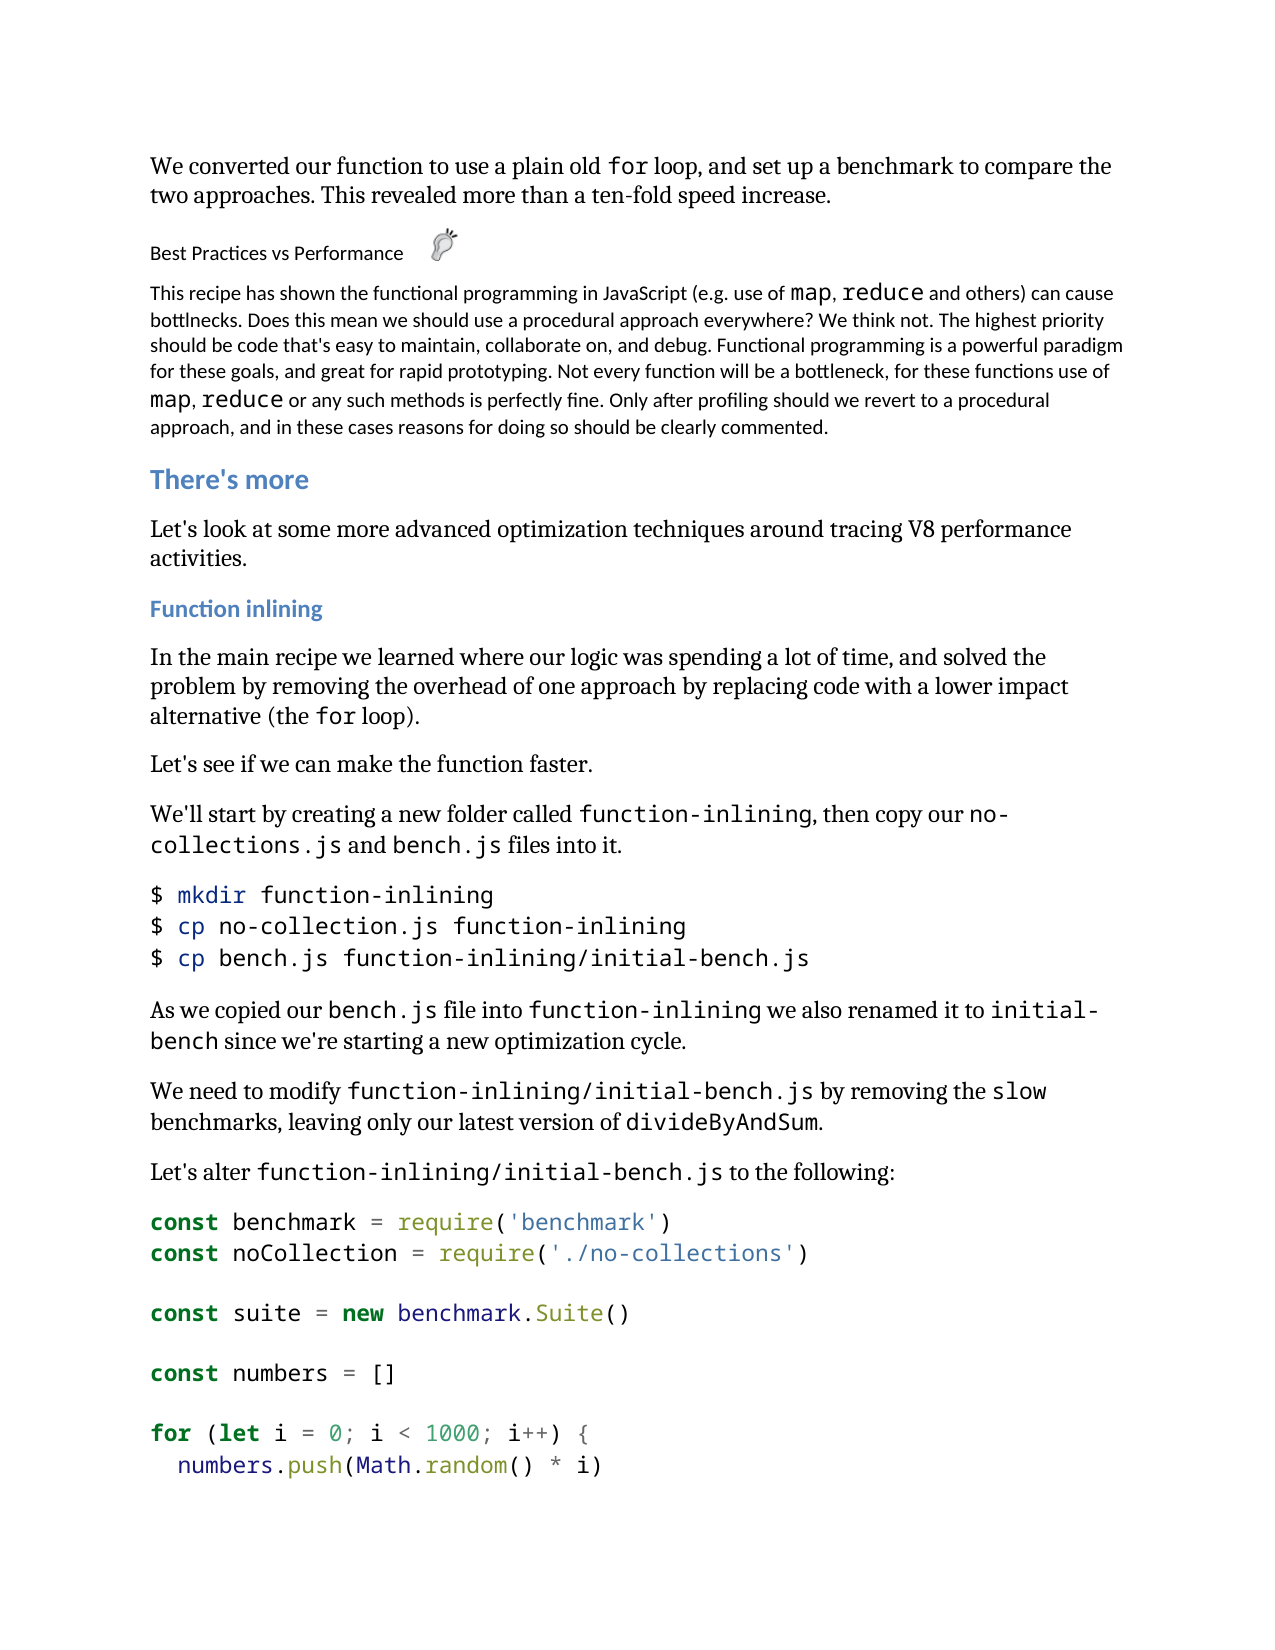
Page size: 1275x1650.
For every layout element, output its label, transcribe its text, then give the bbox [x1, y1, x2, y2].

subtitle There's more [150, 461, 1125, 496]
text In the main recipe we learned where our logic was spending a lot of time, and solved the problem by removing the overhead of one approach by replacing code with a lower impact alternative (the for loop). [150, 643, 1125, 732]
text As we copied our bench.js file into function-inlining we also renamed it to initial-bench since we're starting a new optimization cycle. [150, 994, 1125, 1056]
text We converted our function to use a plain old for loop, and set up a benchmark to compare the two approaches. This revealed more than a ten-fold speed increase. [150, 150, 1125, 210]
text Let's alter function-inlining/initial-bench.js to the following: [150, 1156, 1125, 1187]
text Let's see if we can make the function faster. [150, 750, 1125, 779]
subtitle Best Practices vs Performance [150, 229, 1125, 265]
text Let's look at some more advanced optimization techniques around tracing V8 performance activities. [150, 515, 1125, 573]
text $ mkdir function-inlining $ cp no-collection.js function-inlining $ cp bench.js function-inlining/initial-bench.js [150, 879, 1125, 973]
text We need to modify function-inlining/initial-bench.js by removing the slow benchmarks, leaving only our latest version of divideByAndSum. [150, 1075, 1125, 1137]
picture [427, 228, 462, 261]
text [150, 1206, 1125, 1480]
text This recipe has shown the functional programming in JavaScript (e.g. use of map, reduce and others) can cause bottlnecks. Does this mean we should use a procedural approach everywhere? We think not. The highest priority should be code that's easy to maintain, collaborate on, and debug. Functional programming is a powerful paradigm for these goals, and great for rapid prototyping. Not every function will be a bottleneck, for these functions use of map, reduce or any such methods is perfectly fine. Only after profiling should we revert to a procedural approach, and in these cases reasons for doing so should be clearly commented. [150, 276, 1125, 440]
text We'll start by creating a new folder called function-inlining, then copy our no-collections.js and bench.js files into it. [150, 798, 1125, 860]
subtitle Function inlining [150, 593, 1125, 624]
